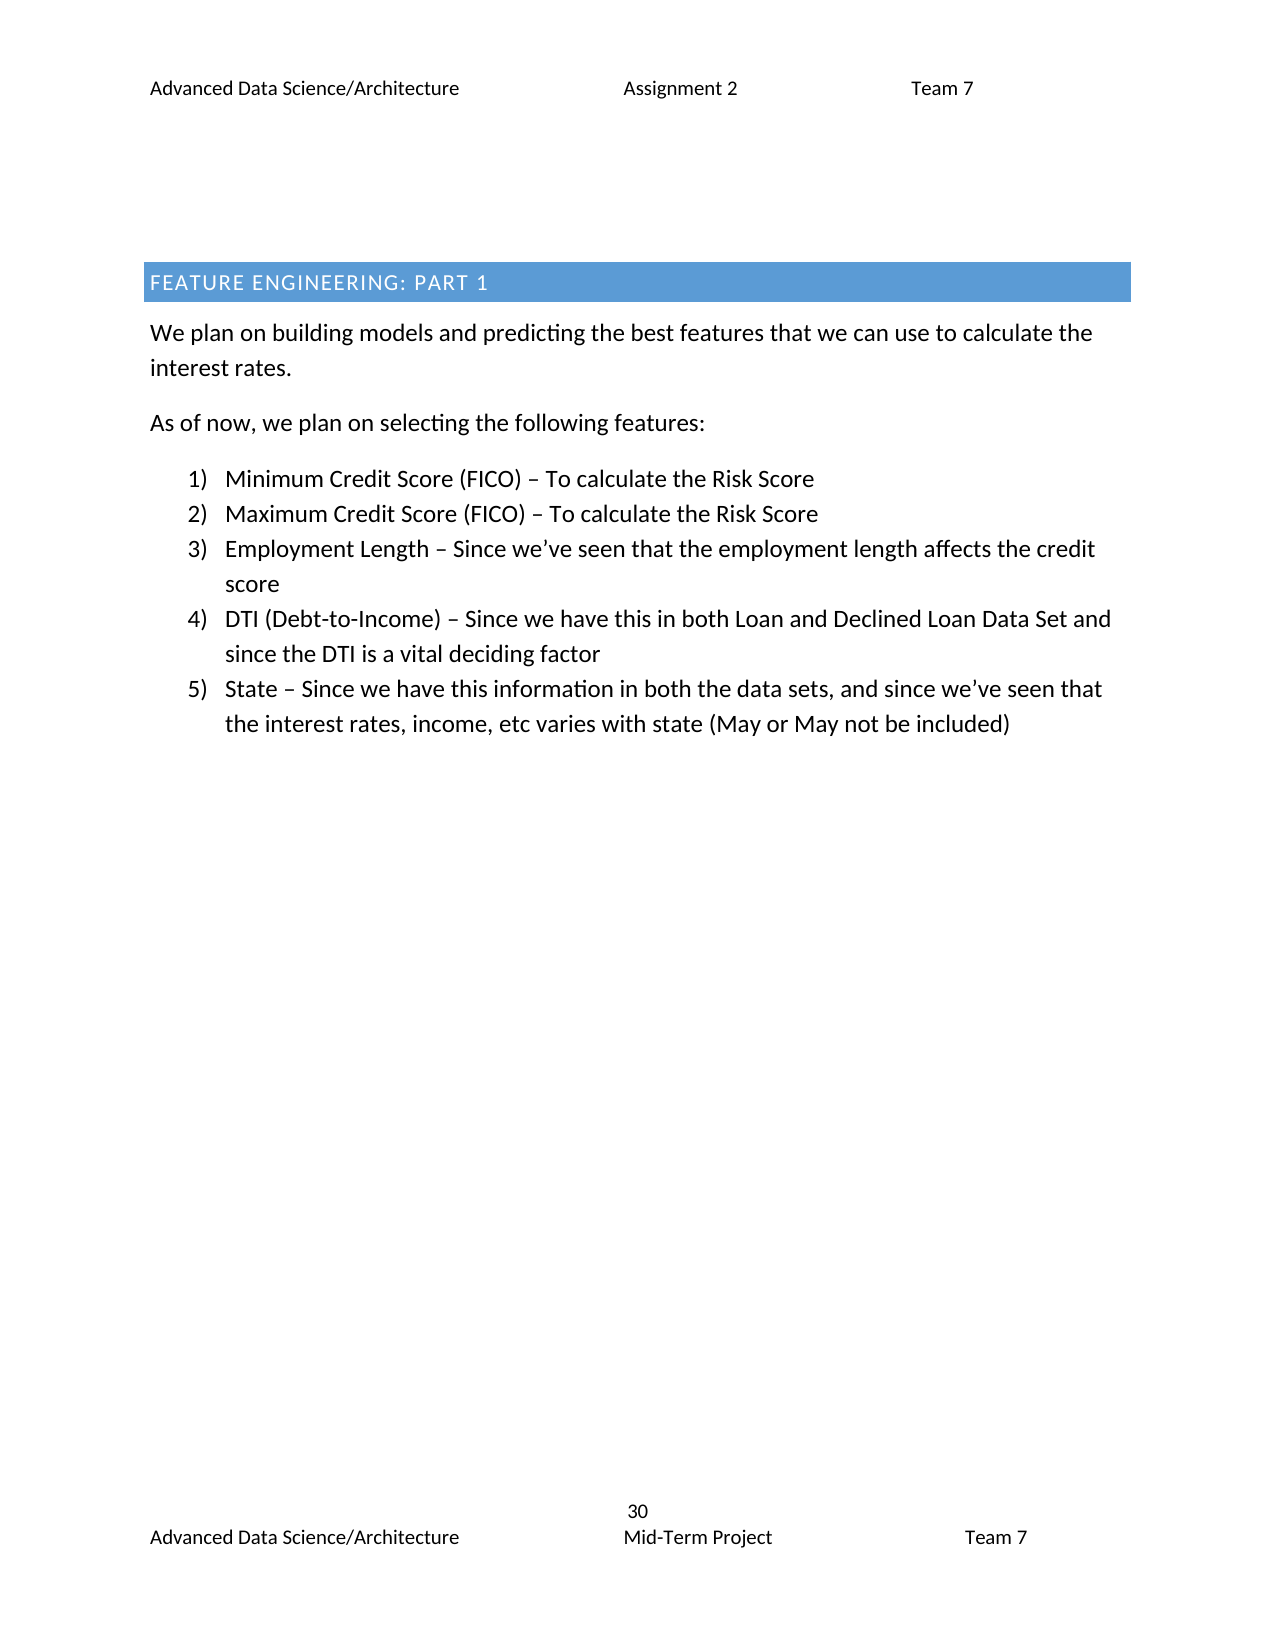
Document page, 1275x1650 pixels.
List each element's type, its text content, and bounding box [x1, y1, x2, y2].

text We plan on building models and predicting the best features that we can use to calculate the interest rates. [150, 317, 1125, 382]
list DTI (Debt-to-Income) – Since we have this in both Loan and Declined Loan Data Set and since the DTI is a vital deciding factor [187, 603, 1125, 669]
subtitle Feature Engineering: PART 1 [150, 268, 1125, 296]
list Maximum Credit Score (FICO) – To calculate the Risk Score [187, 498, 1125, 529]
list Employment Length – Since we’ve seen that the employment length affects the credit score [187, 533, 1125, 599]
text As of now, we plan on selecting the following features: [150, 408, 1125, 438]
list State – Since we have this information in both the data sets, and since we’ve seen that the interest rates, income, etc varies with state (May or May not be included) [187, 673, 1125, 739]
list Minimum Credit Score (FICO) – To calculate the Risk Score [187, 463, 1125, 494]
